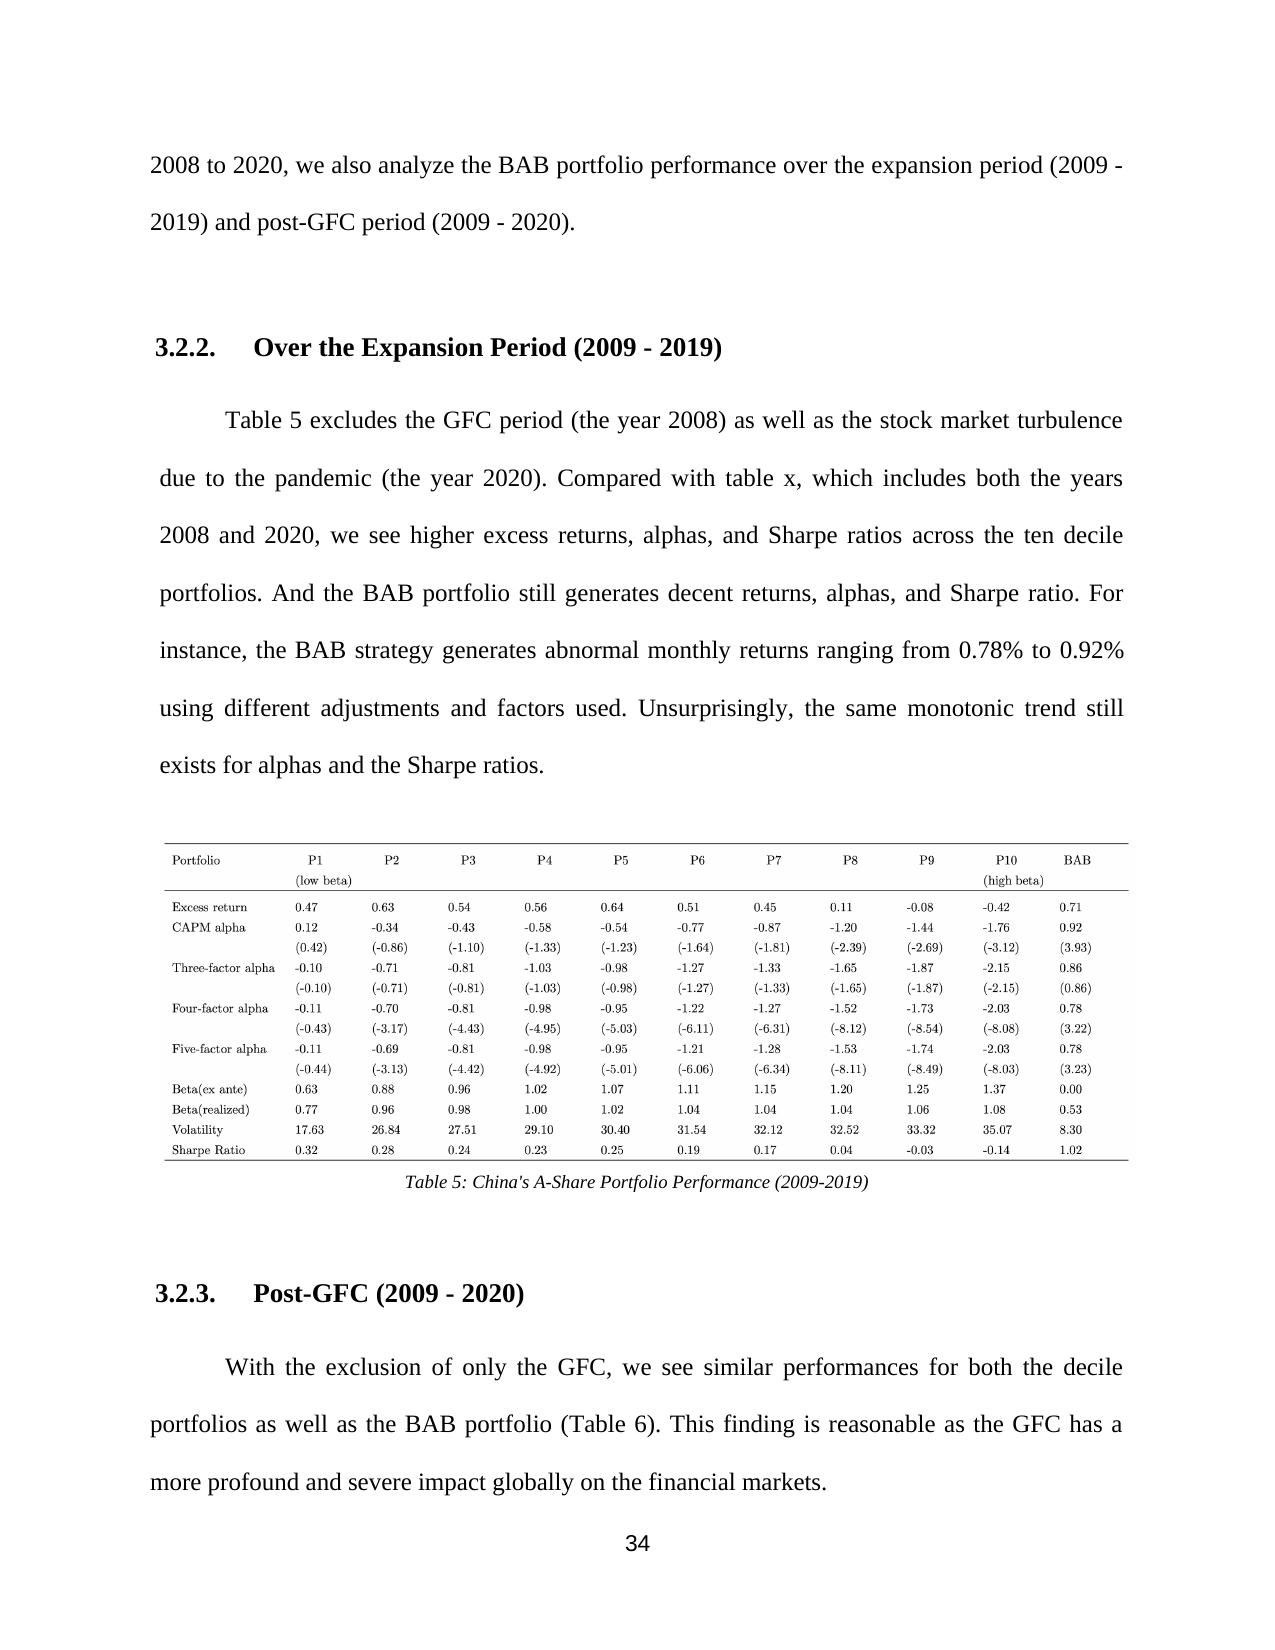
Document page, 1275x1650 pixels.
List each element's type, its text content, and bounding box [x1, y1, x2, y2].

text Table 5 excludes the GFC period (the year 2008) as well as the stock market turbulence due to the pandemic (the year 2020). Compared with table x, which includes both the years 2008 and 2020, we see higher excess returns, alphas, and Sharpe ratios across the ten decile portfolios. And the BAB portfolio still generates decent returns, alphas, and Sharpe ratio. For instance, the BAB strategy generates abnormal monthly returns ranging from 0.78% to 0.92% using different adjustments and factors used. Unsurprisingly, the same monotonic trend still exists for alphas and the Sharpe ratios. [159, 406, 1125, 779]
text Table 5: China's A-Share Portfolio Performance (2009-2019) [150, 1171, 1125, 1193]
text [150, 150, 1125, 236]
picture [159, 838, 1135, 1168]
subtitle Post-GFC (2009 - 2020) [216, 1277, 1125, 1308]
text With the exclusion of only the GFC, we see similar performances for both the decile portfolios as well as the BAB portfolio (Table 6). This finding is reasonable as the GFC has a more profound and severe impact globally on the financial markets. [150, 1352, 1125, 1495]
subtitle Over the Expansion Period (2009 - 2019) [216, 331, 1125, 362]
